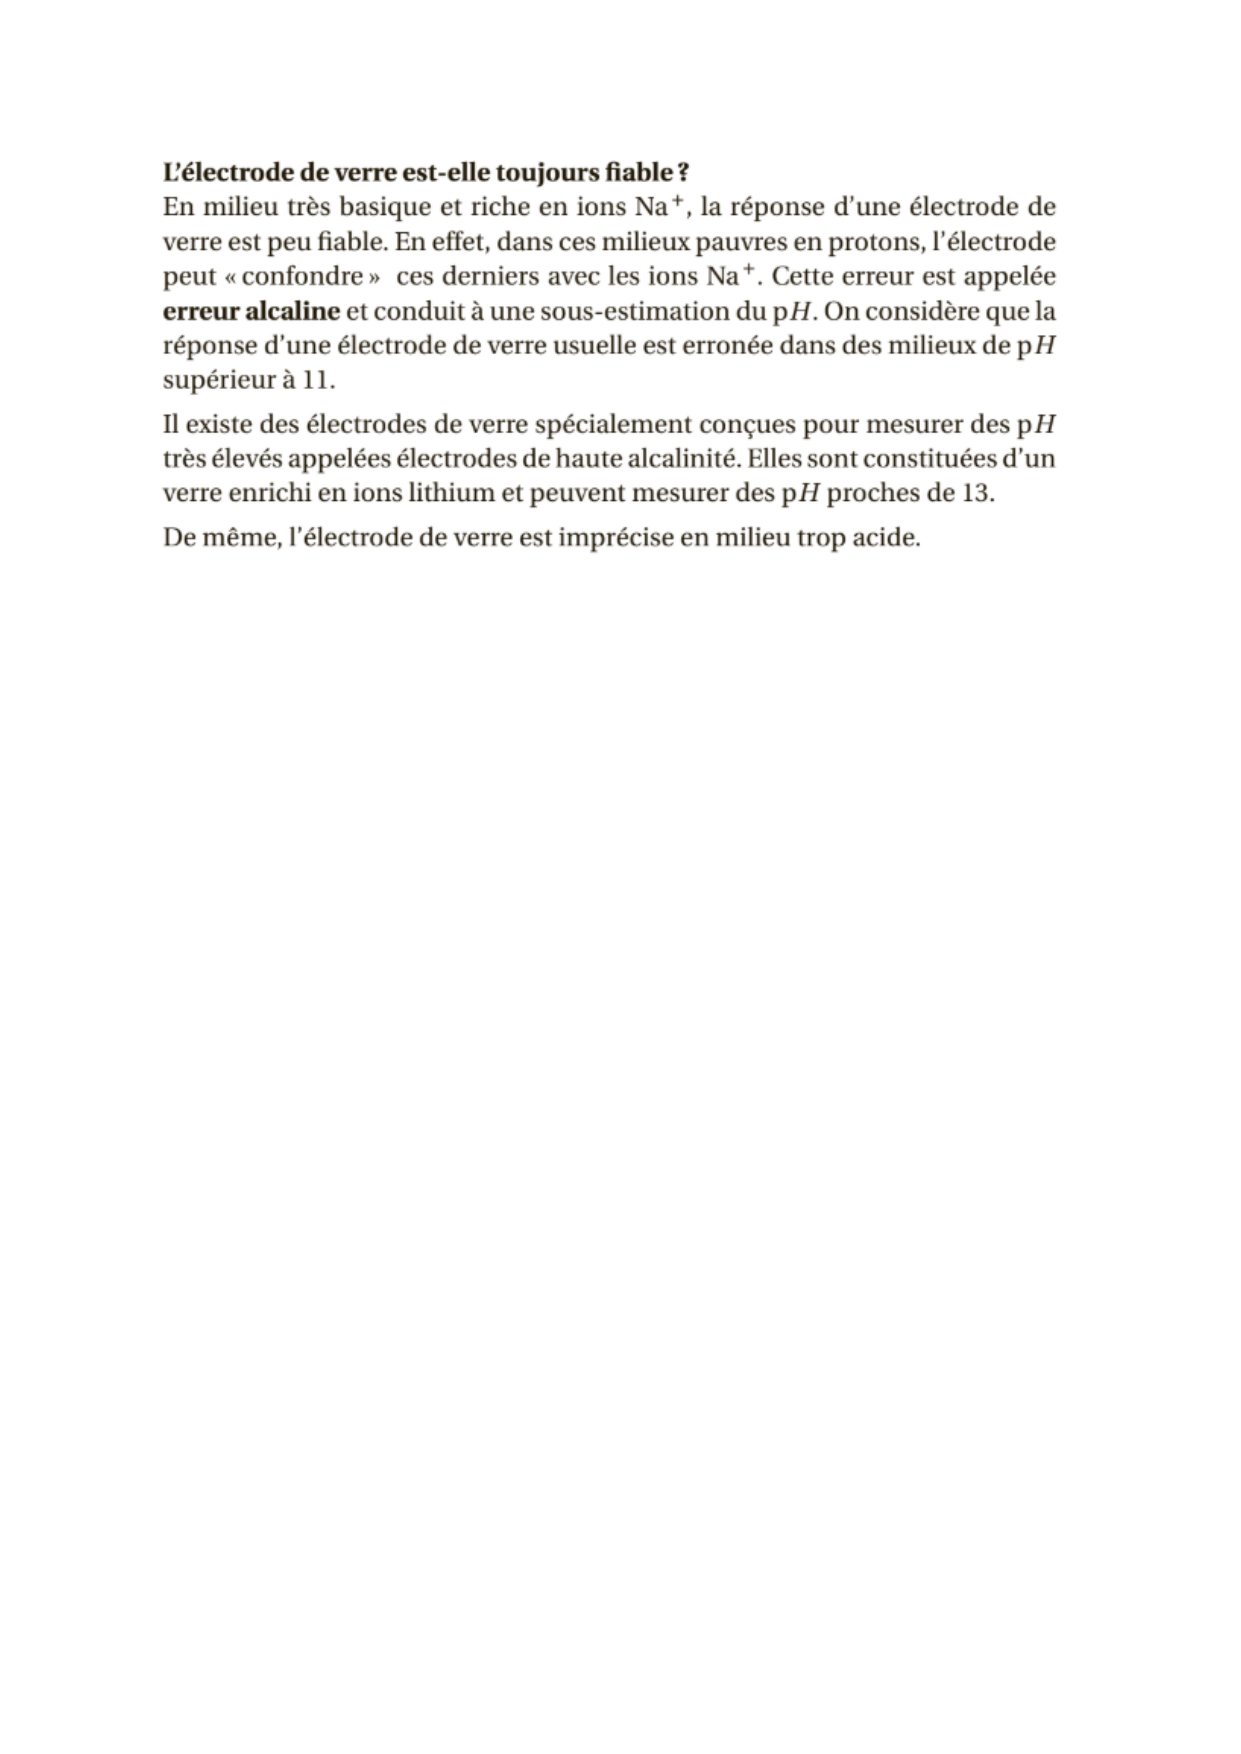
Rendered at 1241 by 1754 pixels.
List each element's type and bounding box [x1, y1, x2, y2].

picture [147, 147, 1093, 570]
